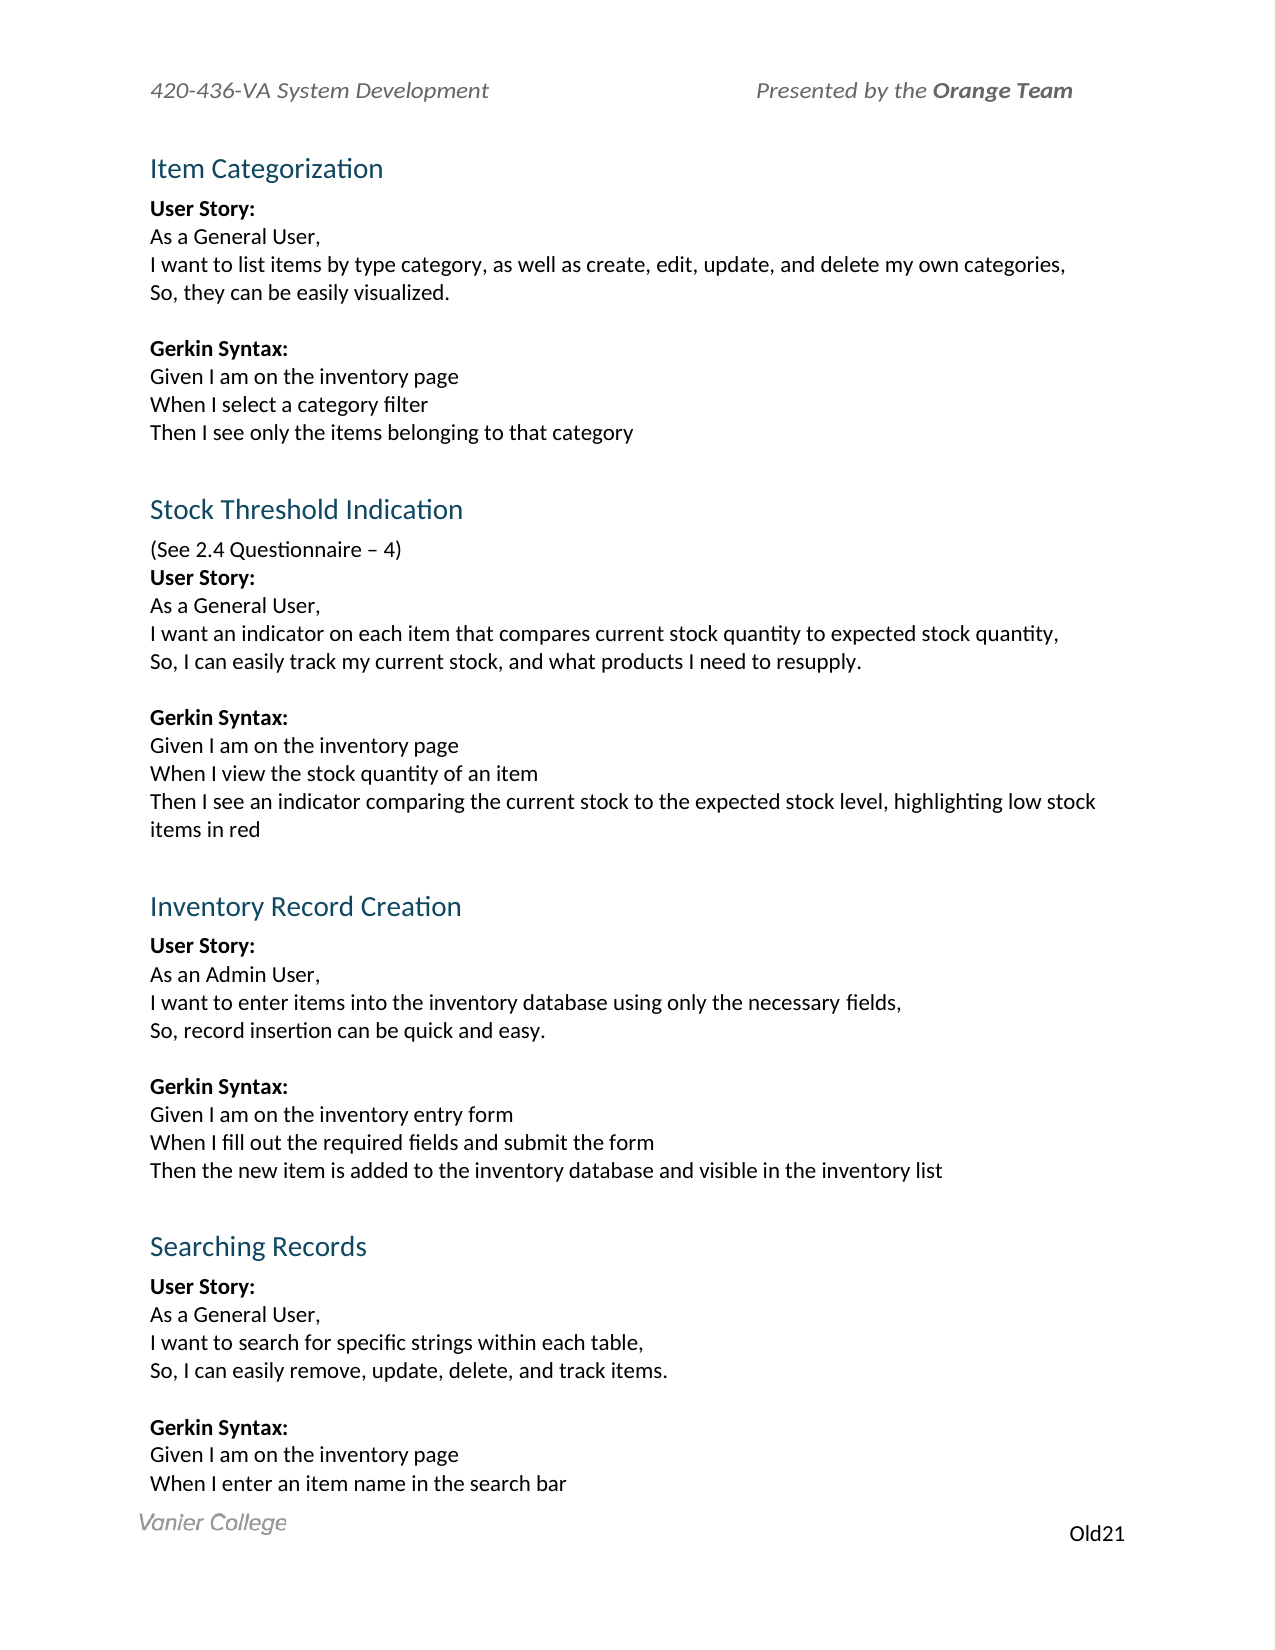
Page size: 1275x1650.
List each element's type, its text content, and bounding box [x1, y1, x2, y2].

text I want to list items by type category, as well as create, edit, update, and delete my own categories, [150, 250, 1125, 278]
text When I fill out the required fields and submit the form [150, 1128, 1125, 1156]
text When I view the stock quantity of an item [150, 759, 1125, 787]
text Then the new item is added to the inventory database and visible in the inventory list [150, 1156, 1125, 1184]
text I want to search for specific strings within each table, [150, 1328, 1125, 1357]
text When I select a category filter [150, 390, 1125, 418]
text Gerkin Syntax: [150, 1413, 1125, 1441]
text User Story: [150, 932, 1125, 960]
text User Story: [150, 563, 1125, 591]
text Gerkin Syntax: [150, 334, 1125, 362]
text So, I can easily remove, update, delete, and track items. [150, 1357, 1125, 1384]
text As an Admin User, [150, 960, 1125, 988]
text So, they can be easily visualized. [150, 278, 1125, 306]
text Given I am on the inventory page [150, 362, 1125, 390]
text (See 2.4 Questionnaire – 4) [150, 535, 1125, 563]
subtitle Stock Threshold Indication [150, 491, 1125, 526]
text User Story: [150, 194, 1125, 222]
text As a General User, [150, 591, 1125, 619]
text So, record insertion can be quick and easy. [150, 1016, 1125, 1044]
text Gerkin Syntax: [150, 703, 1125, 731]
picture [139, 1513, 287, 1535]
text Given I am on the inventory entry form [150, 1100, 1125, 1128]
text As a General User, [150, 1301, 1125, 1328]
text Given I am on the inventory page [150, 731, 1125, 759]
text As a General User, [150, 222, 1125, 250]
subtitle Item Categorization [150, 150, 1125, 186]
text Then I see only the items belonging to that category [150, 418, 1125, 446]
text Then I see an indicator comparing the current stock to the expected stock level, highlighting low stock items in red [150, 787, 1125, 843]
text I want an indicator on each item that compares current stock quantity to expected stock quantity, [150, 619, 1125, 647]
subtitle Inventory Record Creation [150, 888, 1125, 923]
text So, I can easily track my current stock, and what products I need to resupply. [150, 647, 1125, 675]
text I want to enter items into the inventory database using only the necessary fields, [150, 988, 1125, 1016]
text Gerkin Syntax: [150, 1072, 1125, 1100]
text User Story: [150, 1272, 1125, 1301]
text When I enter an item name in the search bar [150, 1469, 1125, 1497]
subtitle Searching Records [150, 1228, 1125, 1264]
text Given I am on the inventory page [150, 1441, 1125, 1469]
